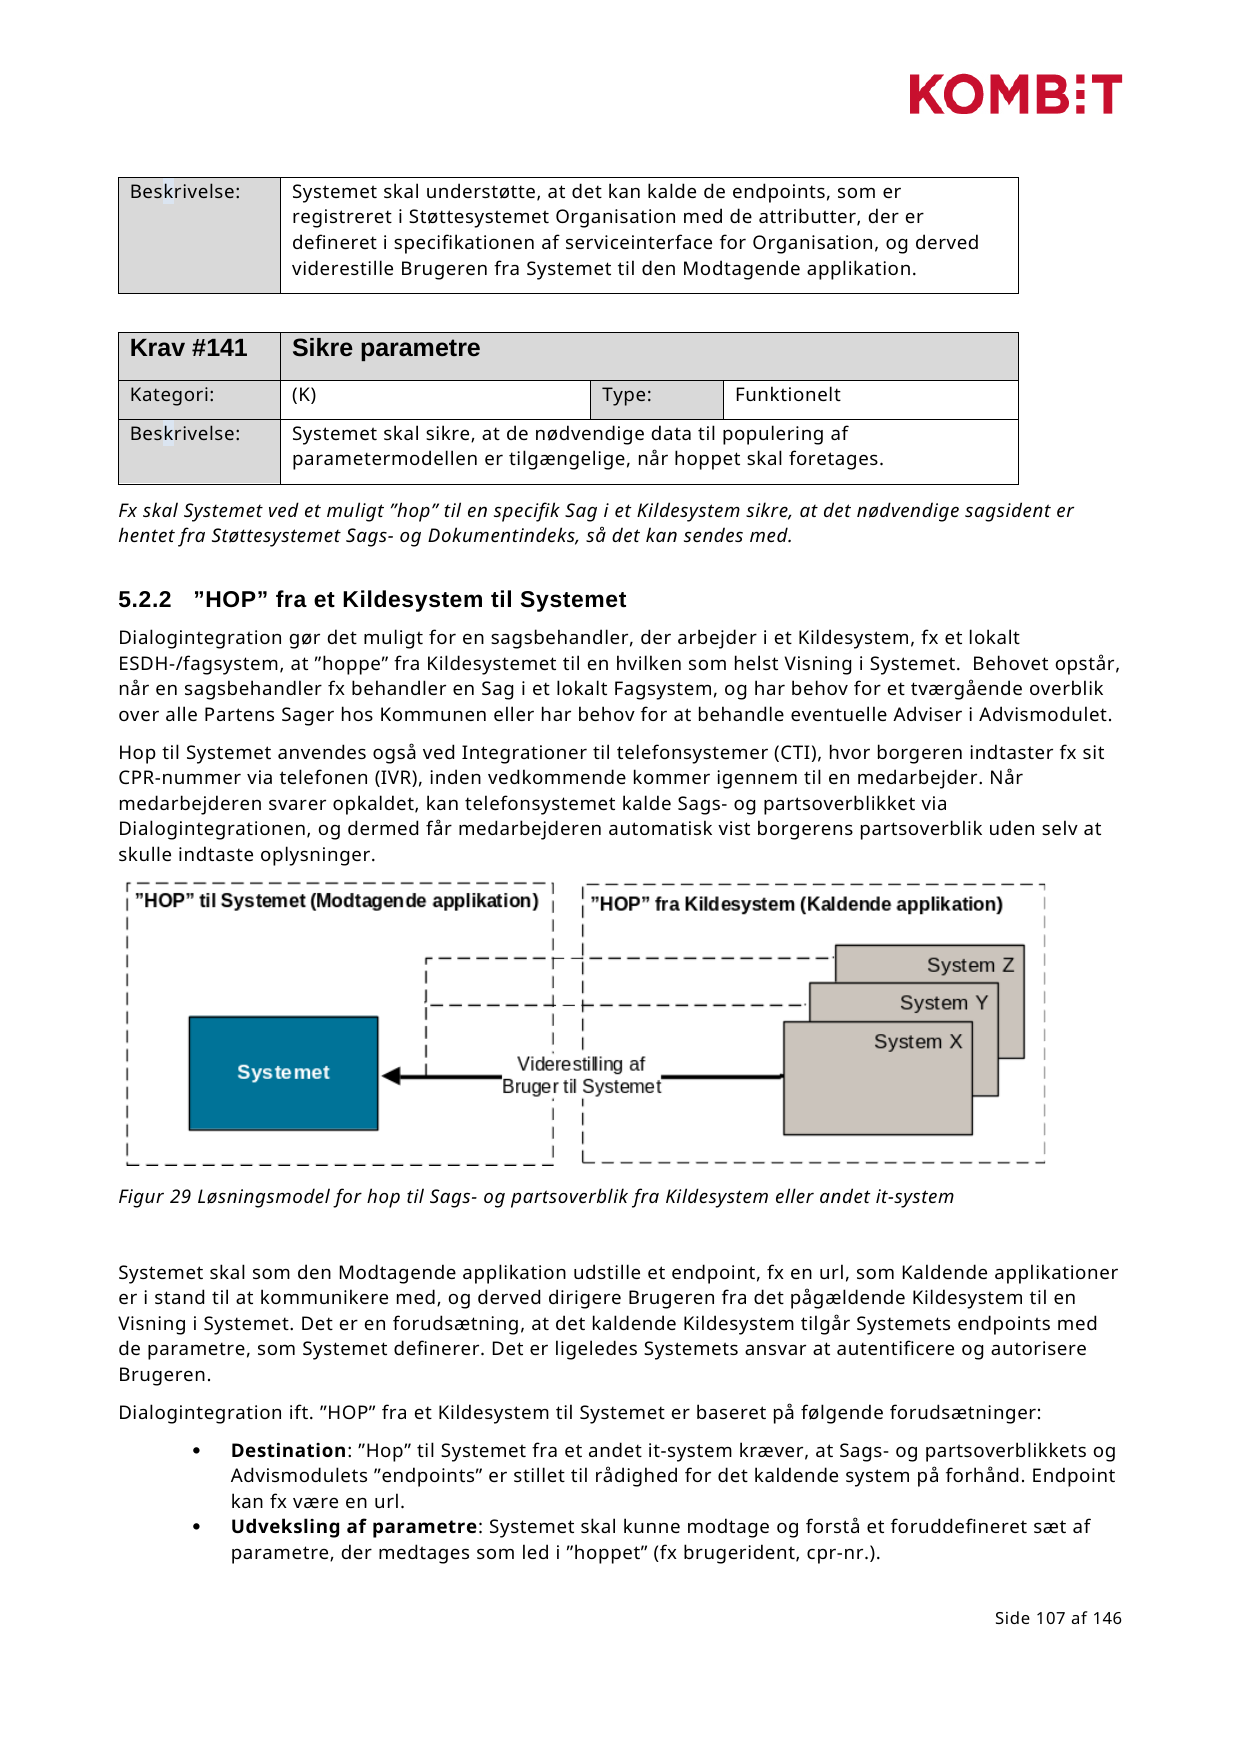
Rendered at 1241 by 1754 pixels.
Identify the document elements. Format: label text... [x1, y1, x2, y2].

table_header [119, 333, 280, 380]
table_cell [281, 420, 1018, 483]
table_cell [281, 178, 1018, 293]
text Hop til Systemet anvendes også ved Integrationer til telefonsystemer (CTI), hvor borgeren indtaster fx sit CPR-nummer via telefonen (IVR), inden vedkommende kommer igennem til en medarbejder. Når medarbejderen svarer opkaldet, kan telefonsystemet kalde Sags- og partsoverblikket via Dialogintegrationen, og dermed får medarbejderen automatisk vist borgerens partsoverblik uden selv at skulle indtaste oplysninger. [118, 739, 1122, 867]
picture [910, 73, 1123, 114]
text Systemet skal som den Modtagende applikation udstille et endpoint, fx en url, som Kaldende applikationer er i stand til at kommunikere med, og derved dirigere Brugeren fra det pågældende Kildesystem til en Visning i Systemet. Det er en forudsætning, at det kaldende Kildesystem tilgår Systemets endpoints med de parametre, som Systemet definerer. Det er ligeledes Systemets ansvar at autentificere og autorisere Brugeren. [118, 1259, 1122, 1387]
text Dialogintegration ift. ”HOP” fra et Kildesystem til Systemet er baseret på følgende forudsætninger: [118, 1399, 1122, 1425]
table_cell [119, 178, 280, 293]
text Fx skal Systemet ved et muligt ”hop” til en specifik Sag i et Kildesystem sikre, at det nødvendige sagsident er hentet fra Støttesystemet Sags- og Dokumentindeks, så det kan sendes med. [118, 497, 1122, 548]
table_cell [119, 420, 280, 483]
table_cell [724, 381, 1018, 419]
subtitle ”HOP” fra et Kildesystem til Systemet [118, 586, 1122, 612]
list Destination: ”Hop” til Systemet fra et andet it-system kræver, at Sags- og partsoverblikkets og Advismodulets ”endpoints” er stillet til rådighed for det kaldende system på forhånd. Endpoint kan fx være en url. [193, 1437, 1122, 1514]
list Udveksling af parametre: Systemet skal kunne modtage og forstå et foruddefineret sæt af parametre, der medtages som led i ”hoppet” (fx brugerident, cpr-nr.). [193, 1514, 1122, 1565]
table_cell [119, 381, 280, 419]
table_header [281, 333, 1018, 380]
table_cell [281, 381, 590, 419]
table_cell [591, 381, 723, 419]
text Dialogintegration gør det muligt for en sagsbehandler, der arbejder i et Kildesystem, fx et lokalt ESDH-/fagsystem, at ”hoppe” fra Kildesystemet til en hvilken som helst Visning i Systemet. Behovet opstår, når en sagsbehandler fx behandler en Sag i et lokalt Fagsystem, og har behov for et tværgående overblik over alle Partens Sager hos Kommunen eller har behov for at behandle eventuelle Adviser i Advismodulet. [118, 624, 1122, 727]
